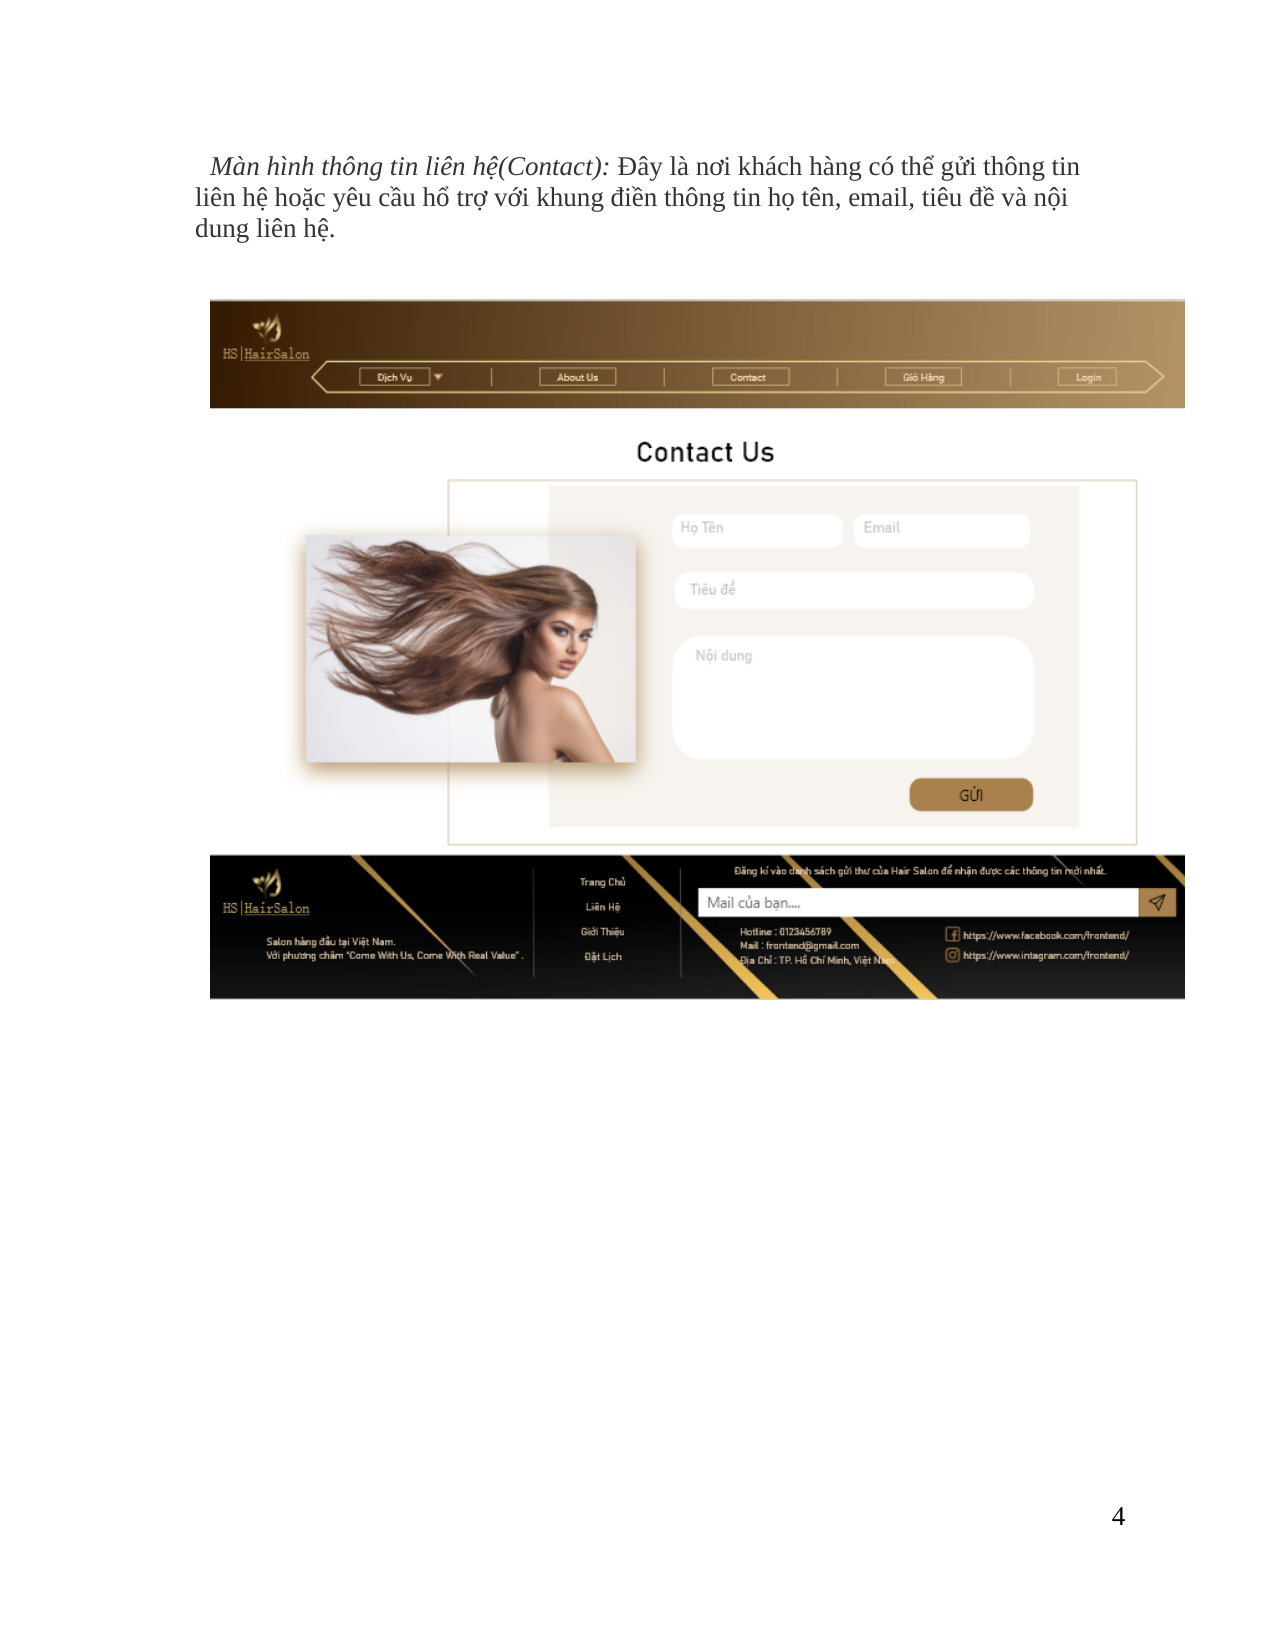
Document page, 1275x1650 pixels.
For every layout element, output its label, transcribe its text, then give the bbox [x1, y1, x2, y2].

picture [210, 299, 1185, 1000]
text Màn hình thông tin liên hệ(Contact): Đây là nơi khách hàng có thể gửi thông tin liên hệ hoặc yêu cầu hổ trợ với khung điền thông tin họ tên, email, tiêu đề và nội dung liên hệ. [195, 150, 1125, 243]
